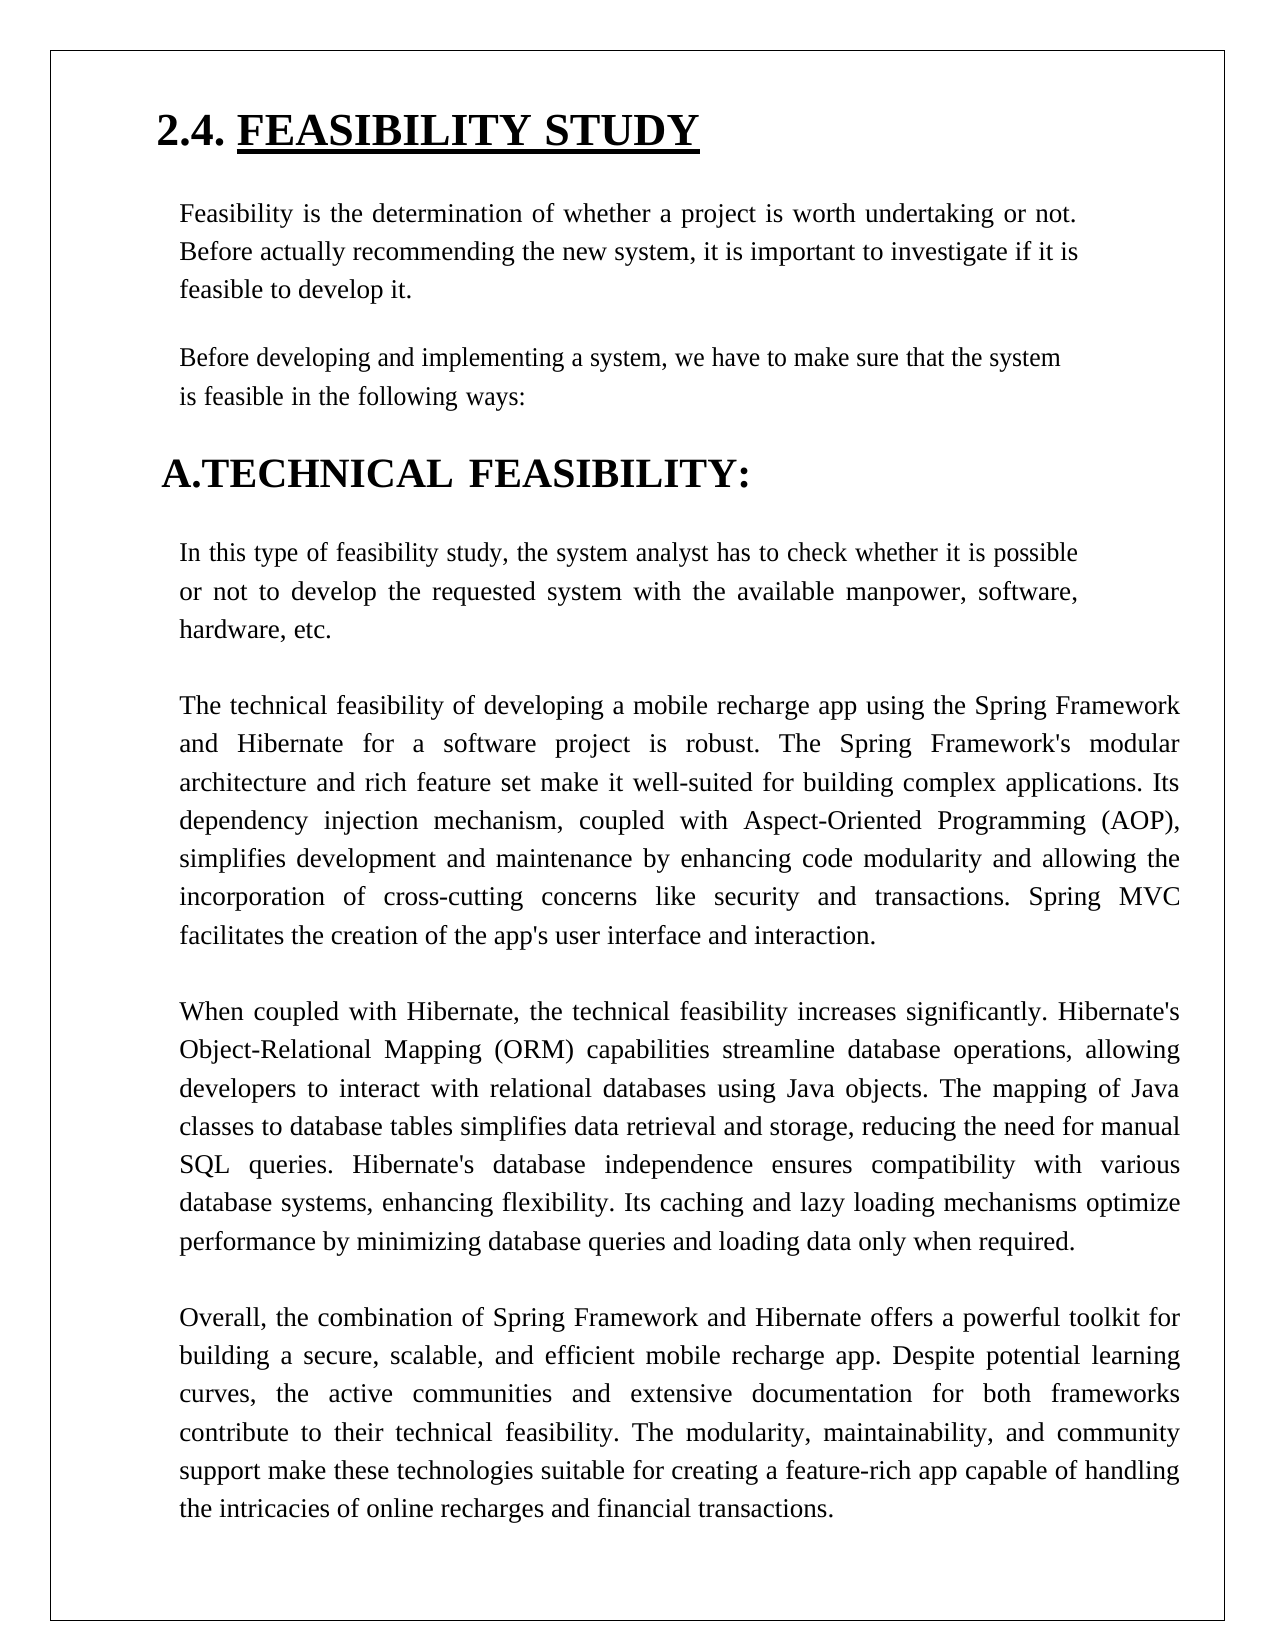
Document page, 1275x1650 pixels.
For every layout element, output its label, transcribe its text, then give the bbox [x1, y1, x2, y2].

text In this type of feasibility study, the system analyst has to check whether it is possible or not to develop the requested system with the available manpower, software, hardware, etc. [179, 536, 1079, 644]
text Overall, the combination of Spring Framework and Hibernate offers a powerful toolkit for building a secure, scalable, and efficient mobile recharge app. Despite potential learning curves, the active communities and extensive documentation for both frameworks contribute to their technical feasibility. The modularity, maintainability, and community support make these technologies suitable for creating a feature-rich app capable of handling the intricacies of online recharges and financial transactions. [179, 1301, 1181, 1523]
text The technical feasibility of developing a mobile recharge app using the Spring Framework and Hibernate for a software project is robust. The Spring Framework's modular architecture and rich feature set make it well-suited for building complex applications. Its dependency injection mechanism, coupled with Aspect-Oriented Programming (AOP), simplifies development and maintenance by enhancing code modularity and allowing the incorporation of cross-cutting concerns like security and transactions. Spring MVC facilitates the creation of the app's user interface and interaction. [179, 689, 1181, 950]
text is feasible in the following ways: [179, 380, 1181, 411]
text When coupled with Hibernate, the technical feasibility increases significantly. Hibernate's Object-Relational Mapping (ORM) capabilities streamline database operations, allowing developers to interact with relational databases using Java objects. The mapping of Java classes to database tables simplifies data retrieval and storage, reducing the need for manual SQL queries. Hibernate's database independence ensures compatibility with various database systems, enhancing flexibility. Its caching and lazy loading mechanisms optimize performance by minimizing database queries and loading data only when required. [179, 995, 1181, 1256]
subtitle A.TECHNICAL FEASIBILITY: [161, 449, 1181, 497]
text Before developing and implementing a system, we have to make sure that the system [179, 341, 1181, 372]
subtitle FEASIBILITY STUDY [156, 103, 1079, 156]
text Feasibility is the determination of whether a project is worth undertaking or not. Before actually recommending the new system, it is important to investigate if it is feasible to develop it. [179, 197, 1078, 304]
